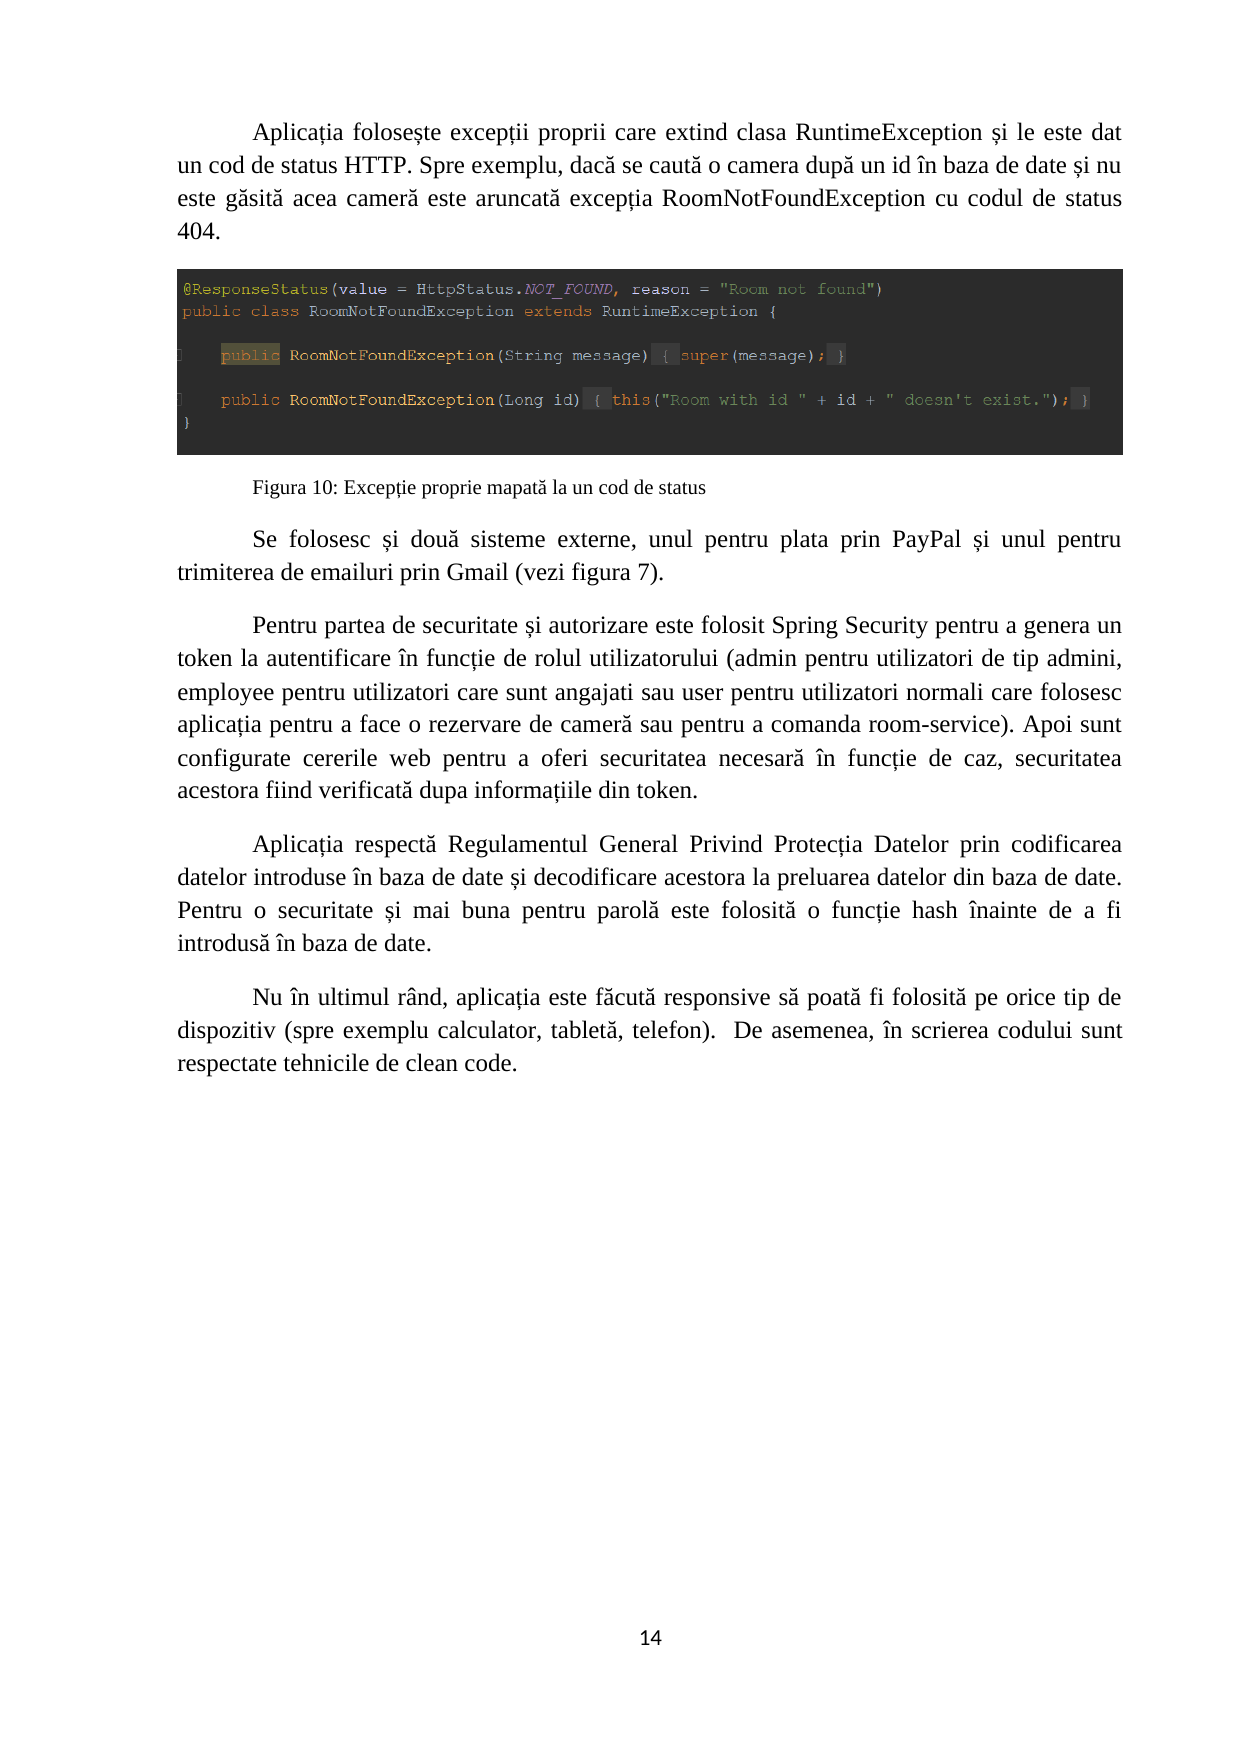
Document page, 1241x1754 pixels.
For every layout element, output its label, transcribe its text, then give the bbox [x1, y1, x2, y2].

text Aplicația respectă Regulamentul General Privind Protecția Datelor prin codificarea datelor introduse în baza de date și decodificare acestora la preluarea datelor din baza de date. Pentru o securitate și mai buna pentru parolă este folosită o funcție hash înainte de a fi introdusă în baza de date. [177, 829, 1123, 957]
text Figura 10: Excepție proprie mapată la un cod de status [177, 475, 1123, 499]
text Aplicația folosește excepții proprii care extind clasa RuntimeException și le este dat un cod de status HTTP. Spre exemplu, dacă se caută o camera după un id în baza de date și nu este găsită acea cameră este aruncată excepția RoomNotFoundException cu codul de status 404. [177, 117, 1123, 245]
text Nu în ultimul rând, aplicația este făcută responsive să poată fi folosită pe orice tip de dispozitiv (spre exemplu calculator, tabletă, telefon). De asemenea, în scrierea codului sunt respectate tehnicile de clean code. [177, 982, 1123, 1077]
text Pentru partea de securitate și autorizare este folosit Spring Security pentru a genera un token la autentificare în funcție de rolul utilizatorului (admin pentru utilizatori de tip admini, employee pentru utilizatori care sunt angajati sau user pentru utilizatori normali care folosesc aplicația pentru a face o rezervare de cameră sau pentru a comanda room-service). Apoi sunt configurate cererile web pentru a oferi securitatea necesară în funcție de caz, securitatea acestora fiind verificată dupa informațiile din token. [177, 611, 1123, 804]
picture [177, 269, 1123, 455]
text Se folosesc și două sisteme externe, unul pentru plata prin PayPal și unul pentru trimiterea de emailuri prin Gmail (vezi figura 7). [177, 524, 1123, 585]
